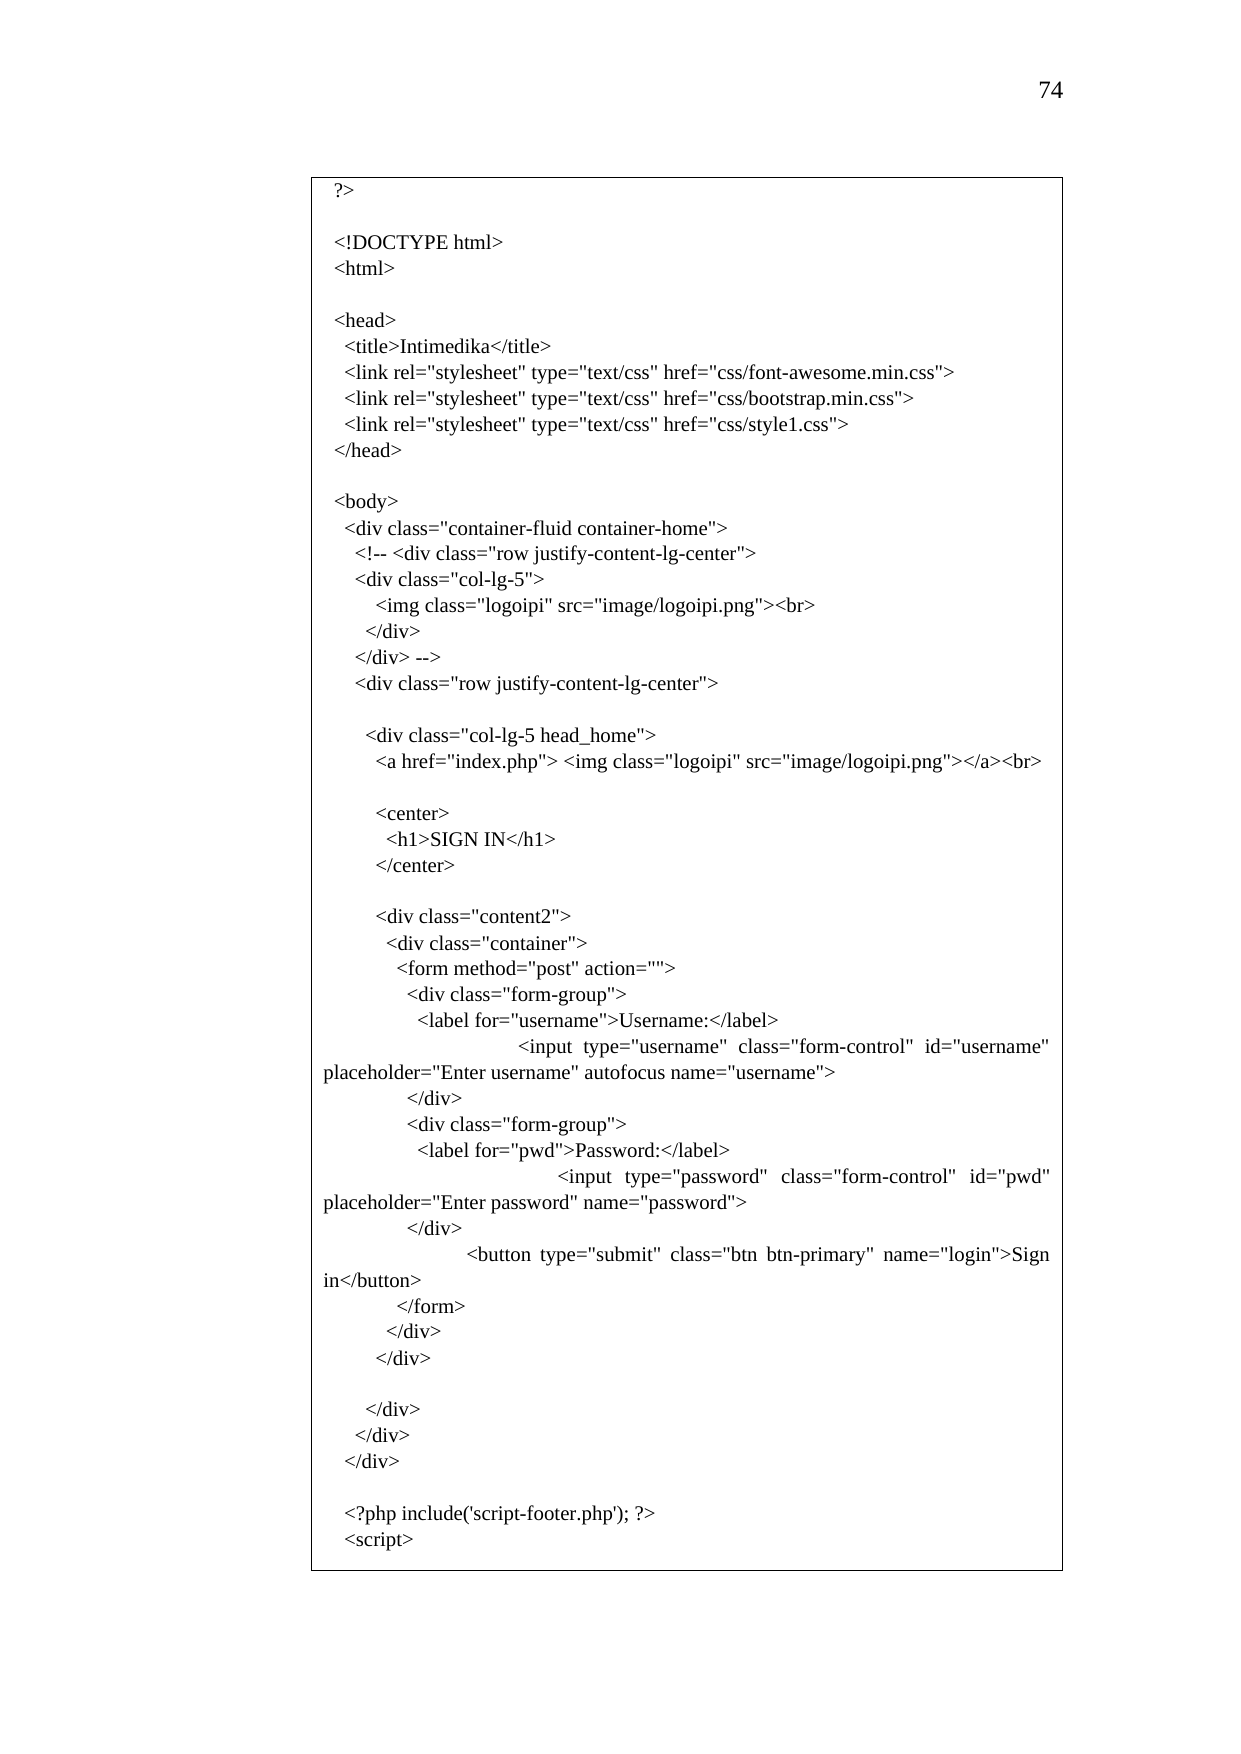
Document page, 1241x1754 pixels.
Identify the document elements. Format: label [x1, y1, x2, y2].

table_header [312, 178, 1062, 1570]
